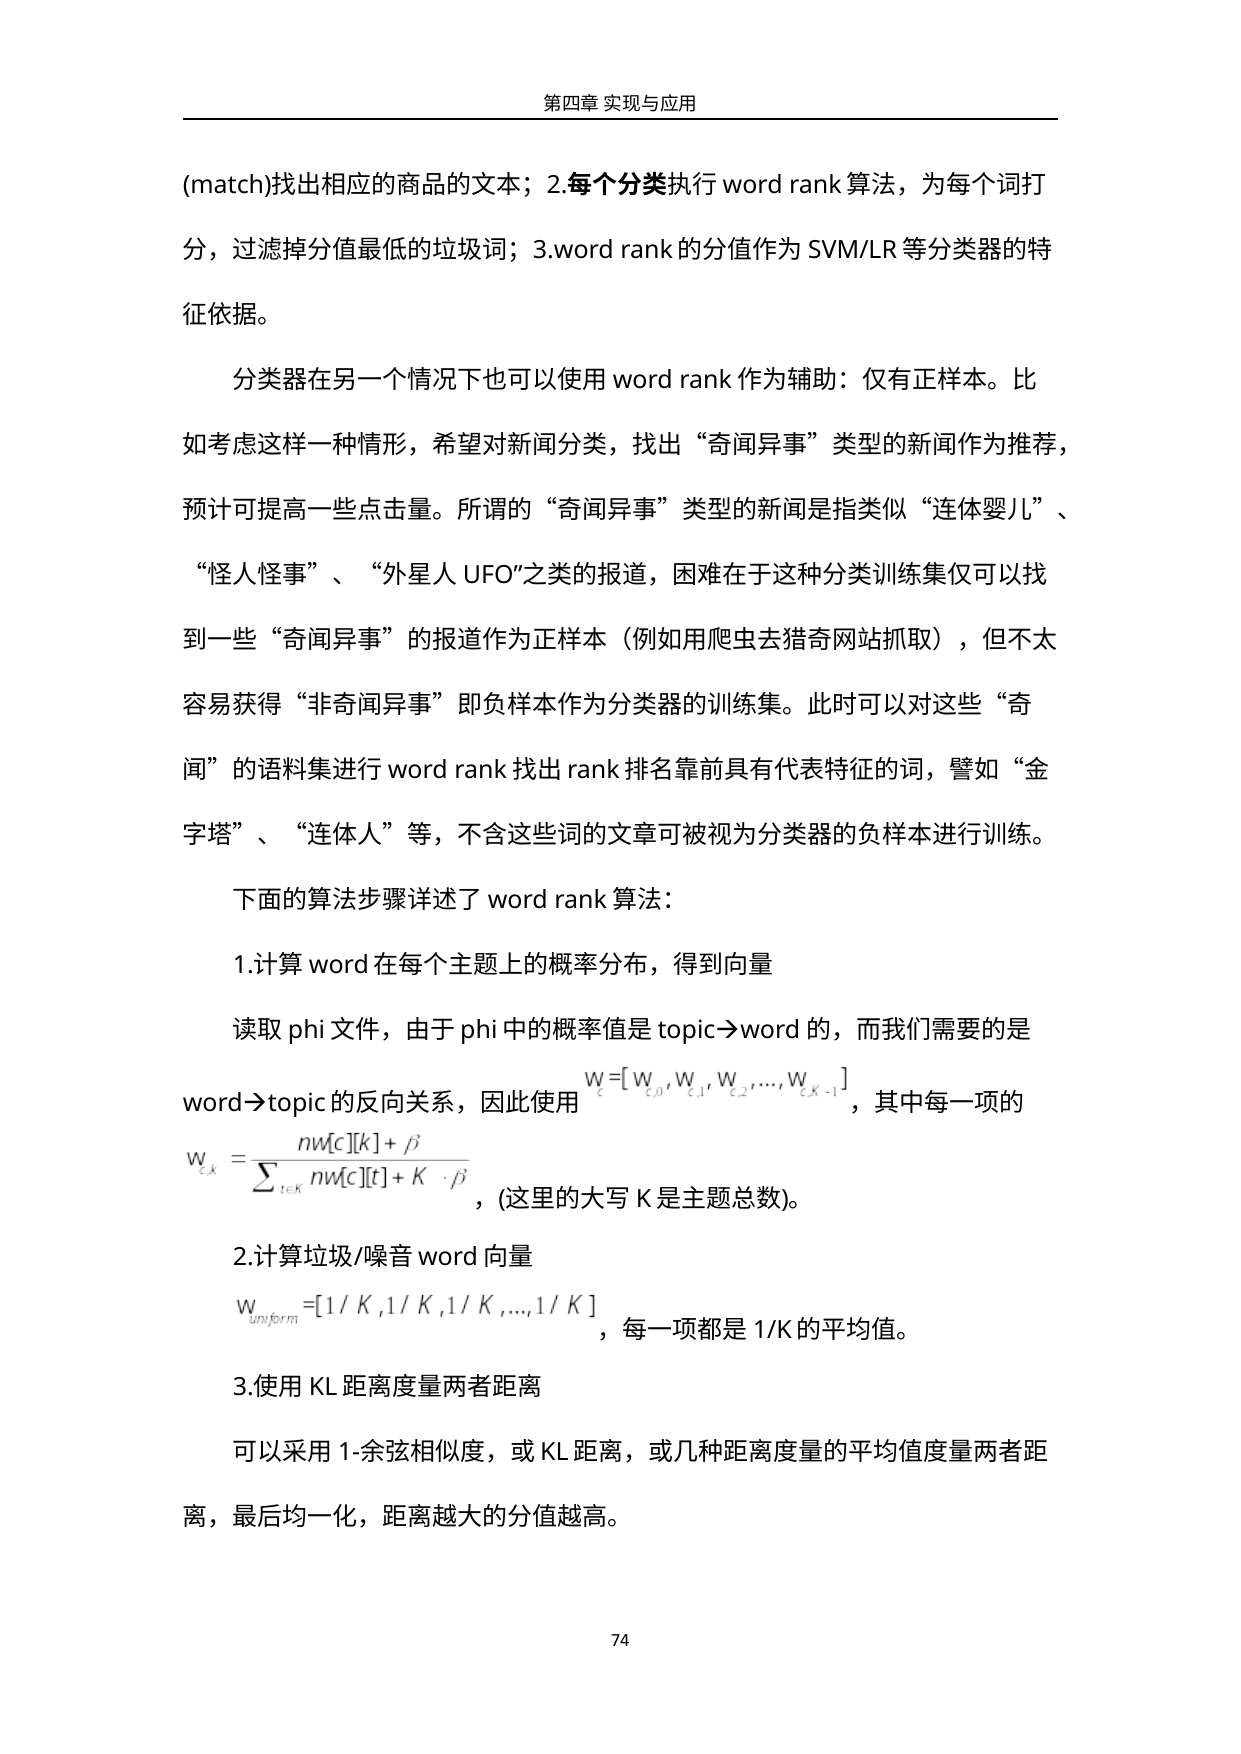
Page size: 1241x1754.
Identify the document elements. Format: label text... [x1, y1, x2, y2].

text 1.计算word在每个主题上的概率分布，得到向量 [183, 930, 1058, 995]
text 读取phi文件，由于phi中的概率值是topicword 的，而我们需要的是wordtopic的反向关系，因此使用，其中每一项的，(这里的大写K是主题总数)。 [183, 995, 1058, 1222]
text 3.使用KL距离度量两者距离 [183, 1352, 1058, 1417]
text 分类器在另一个情况下也可以使用word rank作为辅助：仅有正样本。比如考虑这样一种情形，希望对新闻分类，找出“奇闻异事”类型的新闻作为推荐，预计可提高一些点击量。所谓的“奇闻异事”类型的新闻是指类似“连体婴儿”、“怪人怪事”、“外星人UFO”之类的报道，困难在于这种分类训练集仅可以找到一些“奇闻异事”的报道作为正样本（例如用爬虫去猎奇网站抓取），但不太容易获得“非奇闻异事”即负样本作为分类器的训练集。此时可以对这些“奇闻”的语料集进行word rank找出rank排名靠前具有代表特征的词，譬如“金字塔”、“连体人”等，不含这些词的文章可被视为分类器的负样本进行训练。 [183, 345, 1058, 865]
text ，每一项都是1/K的平均值。 [183, 1287, 1058, 1352]
text 可以采用1-余弦相似度，或KL距离，或几种距离度量的平均值度量两者距离，最后均一化，距离越大的分值越高。 [183, 1417, 1058, 1547]
text 下面的算法步骤详述了word rank算法： [183, 865, 1058, 930]
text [183, 150, 1058, 345]
text 2.计算垃圾/噪音word向量 [183, 1222, 1058, 1287]
